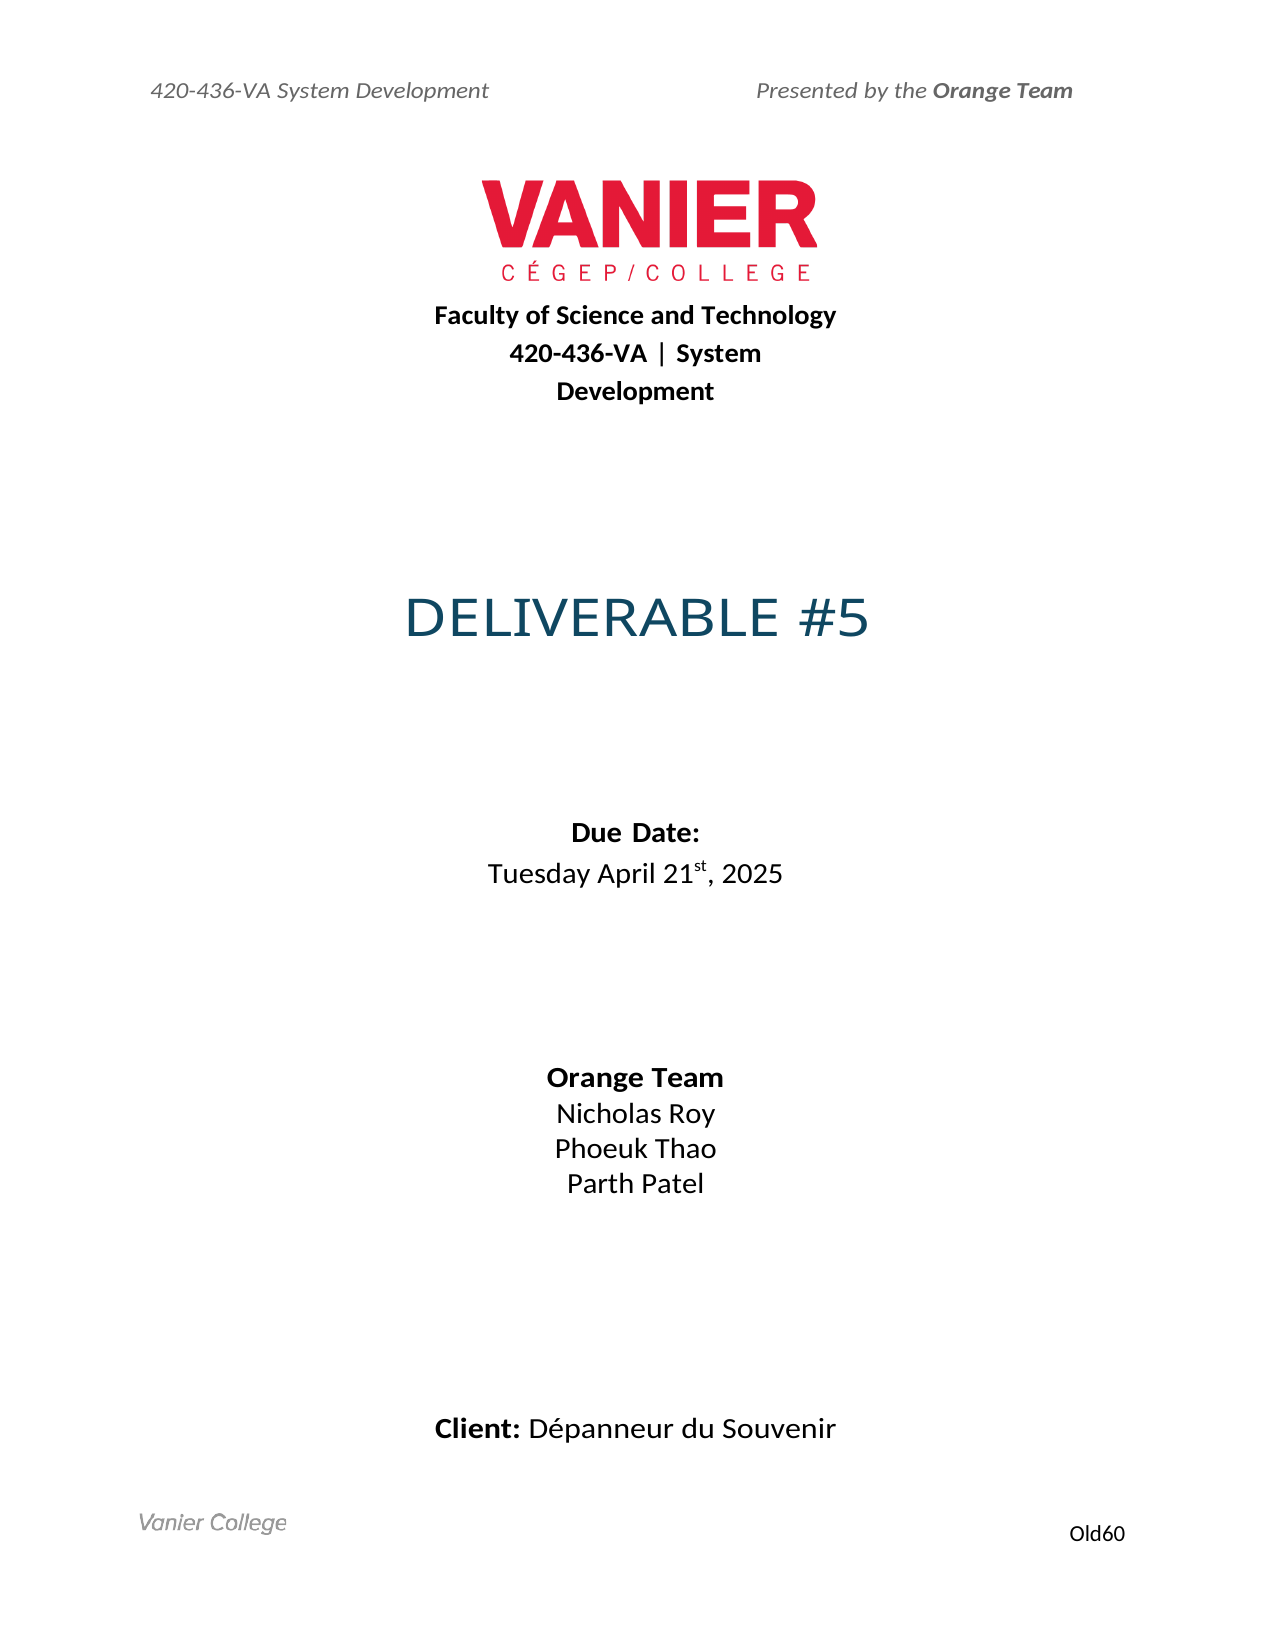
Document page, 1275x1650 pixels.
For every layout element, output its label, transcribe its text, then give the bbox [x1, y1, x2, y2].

picture [481, 180, 818, 281]
subtitle DELIVERABLE #5 [150, 581, 1125, 652]
text Faculty of Science and Technology 420-436-VA | System Development [433, 298, 838, 407]
text Phoeuk Thao [150, 1130, 1121, 1166]
text Nicholas Roy [150, 1095, 1121, 1130]
text Client: Dépanneur du Souvenir [150, 1411, 1121, 1446]
text Orange Team [150, 1059, 1121, 1095]
text Tuesday April 21st, 2025 [150, 855, 1121, 891]
text Due Date: [150, 814, 1121, 850]
picture [139, 1513, 287, 1535]
text Parth Patel [150, 1166, 1121, 1201]
